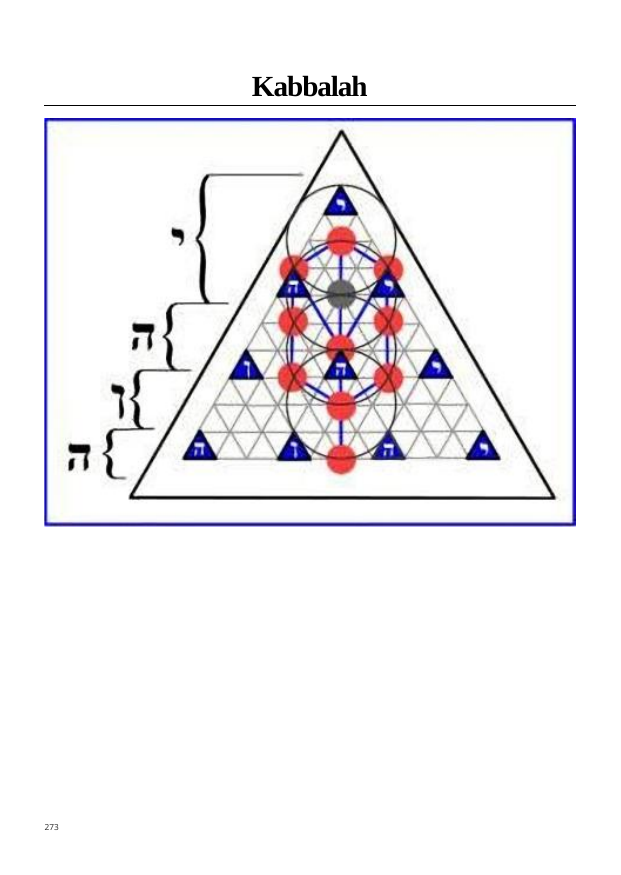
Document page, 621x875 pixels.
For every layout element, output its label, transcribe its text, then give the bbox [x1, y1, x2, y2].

picture [44, 118, 576, 527]
subtitle Kabbalah [44, 69, 576, 105]
